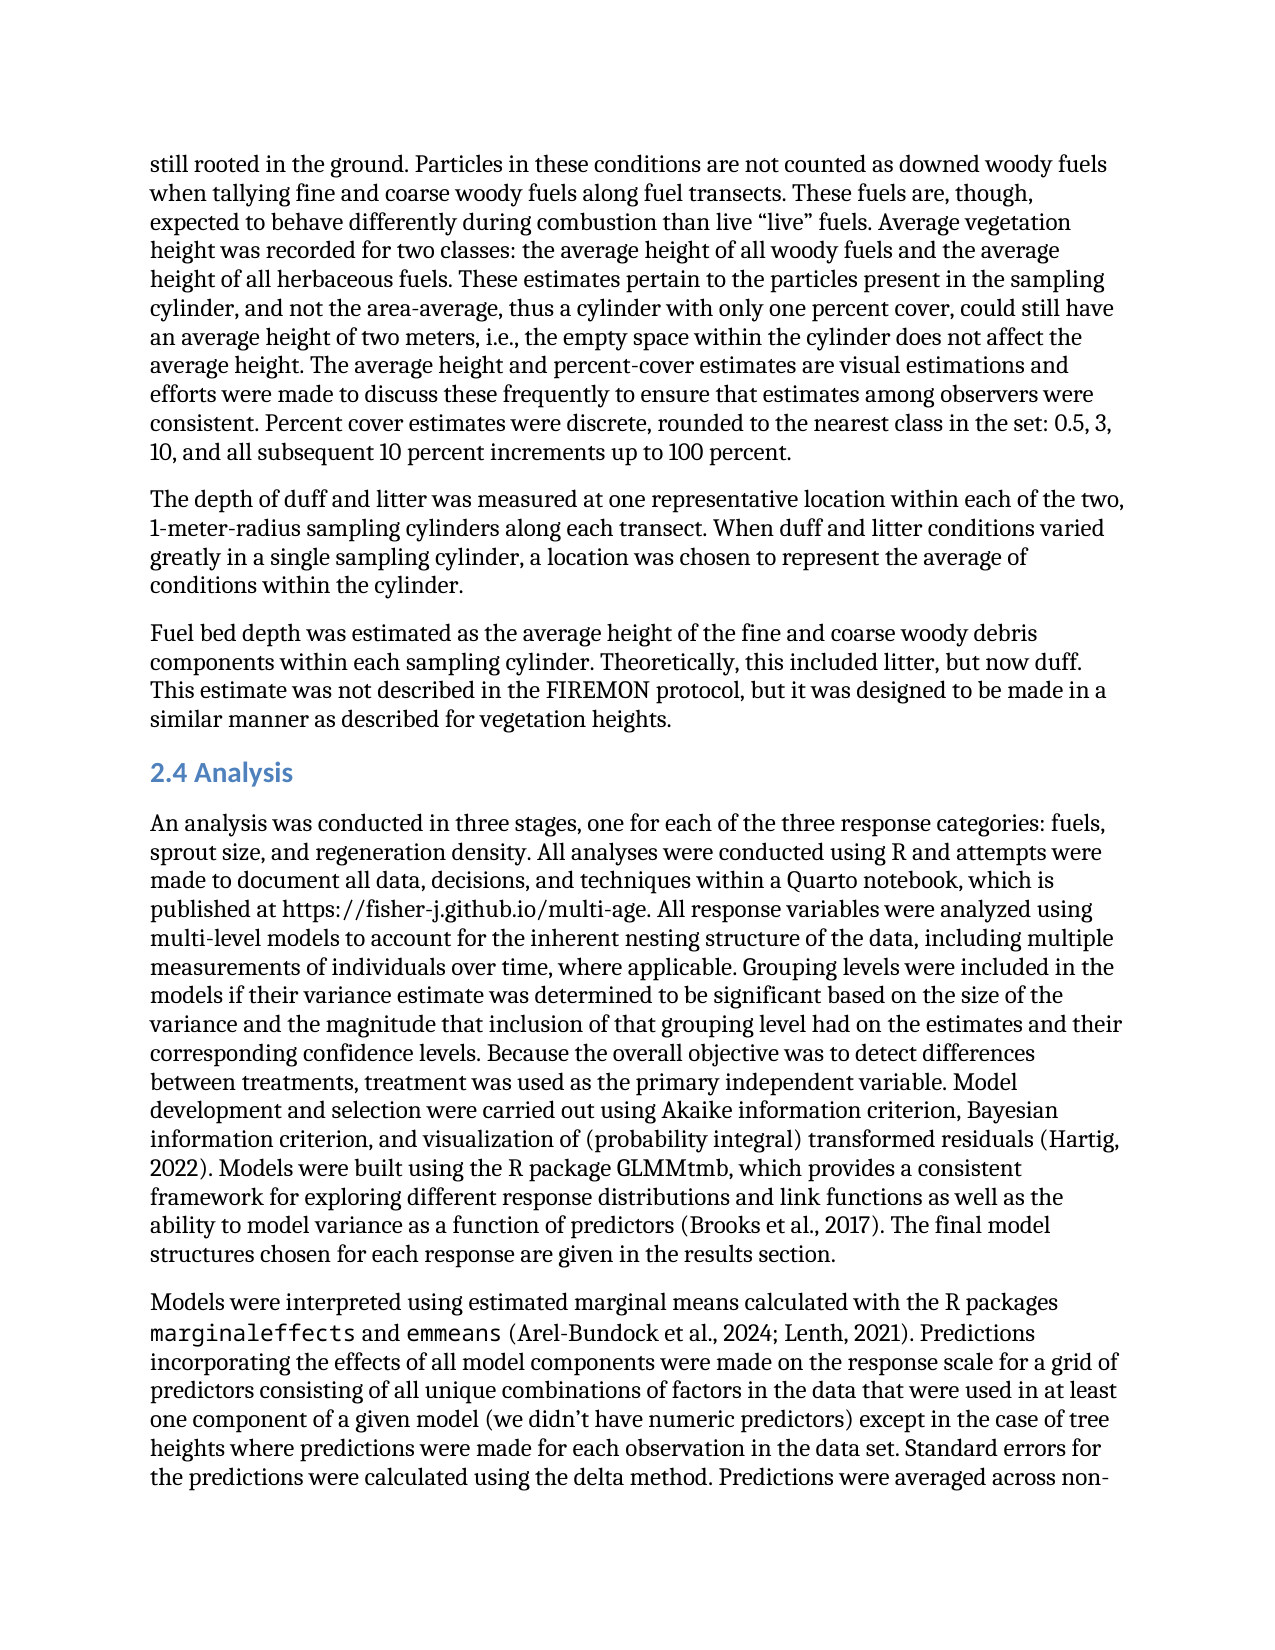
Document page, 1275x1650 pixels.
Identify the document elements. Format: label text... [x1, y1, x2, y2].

text Fuel bed depth was estimated as the average height of the fine and coarse woody debris components within each sampling cylinder. Theoretically, this included litter, but now duff. This estimate was not described in the FIREMON protocol, but it was designed to be made in a similar manner as described for vegetation heights. [150, 619, 1125, 734]
subtitle 2.4 Analysis [150, 754, 1125, 790]
text An analysis was conducted in three stages, one for each of the three response categories: fuels, sprout size, and regeneration density. All analyses were conducted using R and attempts were made to document all data, decisions, and techniques within a Quarto notebook, which is published at https://fisher-j.github.io/multi-age. All response variables were analyzed using multi-level models to account for the inherent nesting structure of the data, including multiple measurements of individuals over time, where applicable. Grouping levels were included in the models if their variance estimate was determined to be significant based on the size of the variance and the magnitude that inclusion of that grouping level had on the estimates and their corresponding confidence levels. Because the overall objective was to detect differences between treatments, treatment was used as the primary independent variable. Model development and selection were carried out using Akaike information criterion, Bayesian information criterion, and visualization of (probability integral) transformed residuals (Hartig, 2022). Models were built using the R package GLMMtmb, which provides a consistent framework for exploring different response distributions and link functions as well as the ability to model variance as a function of predictors (Brooks et al., 2017). The final model structures chosen for each response are given in the results section. [150, 809, 1125, 1269]
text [150, 150, 1125, 466]
text The depth of duff and litter was measured at one representative location within each of the two, 1-meter-radius sampling cylinders along each transect. When duff and litter conditions varied greatly in a single sampling cylinder, a location was chosen to represent the average of conditions within the cylinder. [150, 485, 1125, 600]
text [150, 1288, 1125, 1491]
